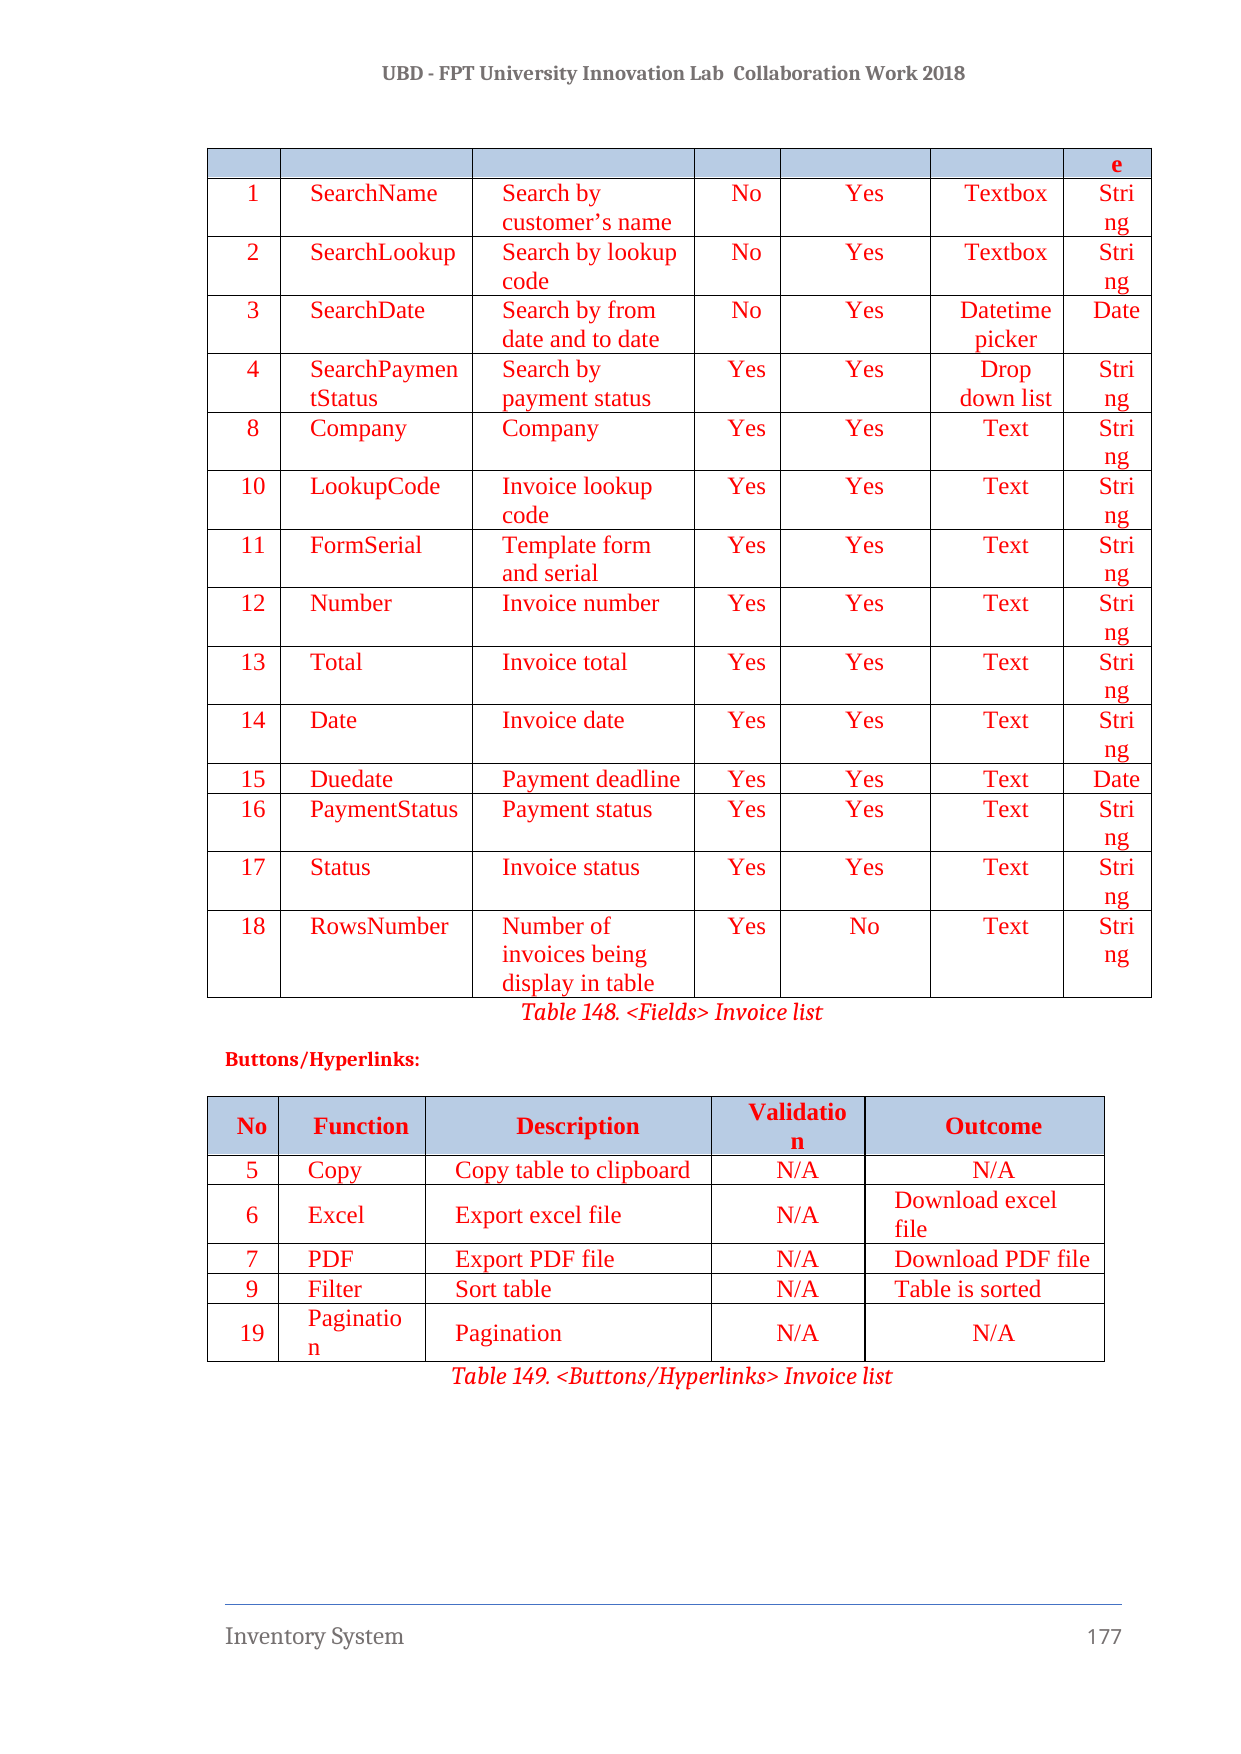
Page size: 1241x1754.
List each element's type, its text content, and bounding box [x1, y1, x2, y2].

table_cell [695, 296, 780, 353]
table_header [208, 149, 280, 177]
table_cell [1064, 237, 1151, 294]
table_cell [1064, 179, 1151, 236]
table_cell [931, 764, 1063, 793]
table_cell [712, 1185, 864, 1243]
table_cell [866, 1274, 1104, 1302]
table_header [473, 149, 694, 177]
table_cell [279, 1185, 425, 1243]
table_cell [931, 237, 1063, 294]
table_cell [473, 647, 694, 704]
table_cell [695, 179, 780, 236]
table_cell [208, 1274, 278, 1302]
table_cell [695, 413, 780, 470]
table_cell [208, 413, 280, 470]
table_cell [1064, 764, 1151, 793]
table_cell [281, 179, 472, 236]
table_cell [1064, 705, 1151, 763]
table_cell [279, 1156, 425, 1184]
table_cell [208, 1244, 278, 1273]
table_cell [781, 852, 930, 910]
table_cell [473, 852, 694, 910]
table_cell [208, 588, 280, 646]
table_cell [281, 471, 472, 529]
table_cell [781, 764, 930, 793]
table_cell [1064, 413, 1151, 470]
text Buttons/Hyperlinks: [225, 1048, 1122, 1072]
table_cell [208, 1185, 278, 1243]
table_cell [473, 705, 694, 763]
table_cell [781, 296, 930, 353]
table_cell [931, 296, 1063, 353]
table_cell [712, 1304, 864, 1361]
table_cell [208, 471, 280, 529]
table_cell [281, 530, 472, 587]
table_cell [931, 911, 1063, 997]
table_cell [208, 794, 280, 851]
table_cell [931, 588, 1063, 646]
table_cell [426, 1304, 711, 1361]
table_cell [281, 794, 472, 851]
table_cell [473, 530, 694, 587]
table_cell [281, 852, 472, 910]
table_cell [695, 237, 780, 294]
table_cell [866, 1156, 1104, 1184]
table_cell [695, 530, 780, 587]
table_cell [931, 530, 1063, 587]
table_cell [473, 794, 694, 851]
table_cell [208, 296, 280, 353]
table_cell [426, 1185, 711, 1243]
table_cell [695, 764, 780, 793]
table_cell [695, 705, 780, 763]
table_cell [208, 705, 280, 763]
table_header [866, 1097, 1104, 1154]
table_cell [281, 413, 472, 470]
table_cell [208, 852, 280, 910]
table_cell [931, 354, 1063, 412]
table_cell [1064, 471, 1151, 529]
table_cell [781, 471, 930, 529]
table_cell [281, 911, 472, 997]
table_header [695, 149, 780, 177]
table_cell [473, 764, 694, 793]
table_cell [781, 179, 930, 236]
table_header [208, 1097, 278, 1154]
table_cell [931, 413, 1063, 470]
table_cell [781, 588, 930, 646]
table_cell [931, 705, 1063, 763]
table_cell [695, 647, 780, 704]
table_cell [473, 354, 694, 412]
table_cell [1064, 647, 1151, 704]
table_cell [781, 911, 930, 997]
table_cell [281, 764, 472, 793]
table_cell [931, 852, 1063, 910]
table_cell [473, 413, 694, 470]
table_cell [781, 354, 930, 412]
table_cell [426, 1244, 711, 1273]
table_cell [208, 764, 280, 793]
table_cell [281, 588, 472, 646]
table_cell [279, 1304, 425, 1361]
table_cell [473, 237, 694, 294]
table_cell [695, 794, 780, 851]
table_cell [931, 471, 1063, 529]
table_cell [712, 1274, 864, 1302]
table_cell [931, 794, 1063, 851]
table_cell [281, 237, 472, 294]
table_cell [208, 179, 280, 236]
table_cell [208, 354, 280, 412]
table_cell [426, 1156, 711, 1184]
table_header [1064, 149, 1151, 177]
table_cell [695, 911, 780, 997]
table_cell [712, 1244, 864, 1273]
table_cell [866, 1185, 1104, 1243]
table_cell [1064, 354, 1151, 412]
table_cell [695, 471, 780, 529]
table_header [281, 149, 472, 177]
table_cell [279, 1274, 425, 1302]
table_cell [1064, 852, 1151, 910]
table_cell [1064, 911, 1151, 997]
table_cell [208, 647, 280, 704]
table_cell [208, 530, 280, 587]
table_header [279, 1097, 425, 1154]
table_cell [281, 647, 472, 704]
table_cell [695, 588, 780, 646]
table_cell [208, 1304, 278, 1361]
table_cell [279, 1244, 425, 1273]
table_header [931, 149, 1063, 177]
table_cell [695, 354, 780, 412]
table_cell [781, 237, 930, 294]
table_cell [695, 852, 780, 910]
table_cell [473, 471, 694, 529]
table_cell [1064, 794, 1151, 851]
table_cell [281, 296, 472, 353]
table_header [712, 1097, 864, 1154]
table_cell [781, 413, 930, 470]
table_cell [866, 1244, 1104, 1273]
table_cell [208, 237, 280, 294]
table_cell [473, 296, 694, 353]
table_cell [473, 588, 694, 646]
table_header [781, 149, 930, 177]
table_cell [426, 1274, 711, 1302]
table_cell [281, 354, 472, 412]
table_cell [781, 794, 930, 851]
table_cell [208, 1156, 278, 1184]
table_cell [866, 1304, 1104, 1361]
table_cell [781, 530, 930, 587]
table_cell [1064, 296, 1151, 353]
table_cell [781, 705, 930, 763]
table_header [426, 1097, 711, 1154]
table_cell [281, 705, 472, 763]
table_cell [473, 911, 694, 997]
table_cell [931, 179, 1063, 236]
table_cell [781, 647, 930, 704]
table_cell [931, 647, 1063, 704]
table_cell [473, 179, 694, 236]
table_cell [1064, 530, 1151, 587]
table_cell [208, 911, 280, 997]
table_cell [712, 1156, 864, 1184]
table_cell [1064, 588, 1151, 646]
